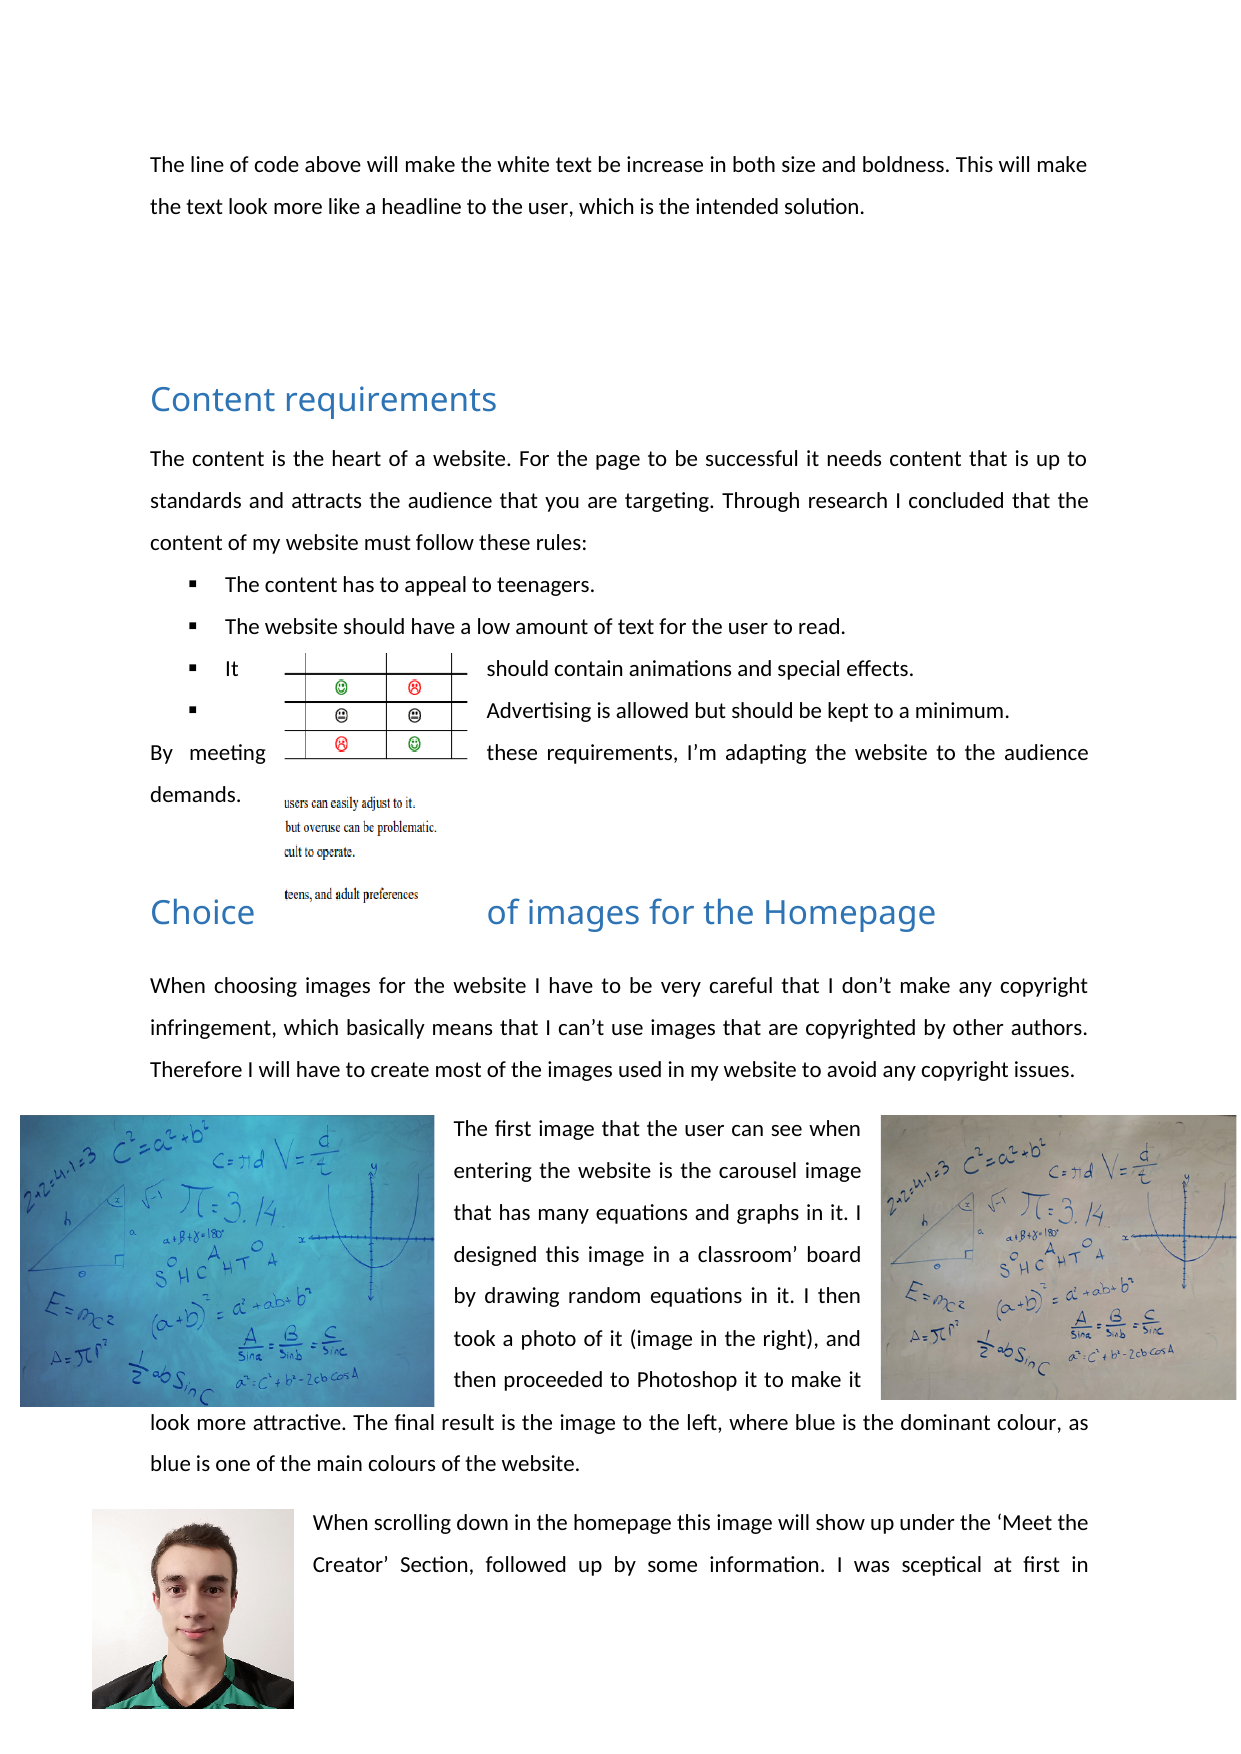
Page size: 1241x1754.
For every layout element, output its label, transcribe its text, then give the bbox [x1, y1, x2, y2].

list The content has to appeal to teenagers. [187, 570, 1090, 598]
text The content is the heart of a website. For the page to be successful it needs content that is up to standards and attracts the audience that you are targeting. Through research I concluded that the content of my website must follow these rules: [150, 444, 1090, 556]
text The line of code above will make the white text be increase in both size and boldness. This will make the text look more like a headline to the user, which is the intended solution. [150, 150, 1090, 220]
picture [284, 653, 469, 907]
picture [880, 1115, 1237, 1400]
picture [18, 1115, 435, 1406]
picture [90, 1509, 294, 1707]
subtitle Content requirements [150, 376, 1090, 422]
list The website should have a low amount of text for the user to read. [187, 612, 1090, 640]
list It should contain animations and special effects. [469, 654, 1090, 682]
list Advertising is allowed but should be kept to a minimum. [469, 696, 1090, 724]
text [150, 1508, 1090, 1578]
subtitle Choice of images for the Homepage [150, 889, 1090, 934]
text When choosing images for the website I have to be very careful that I don’t make any copyright infringement, which basically means that I can’t use images that are copyrighted by other authors. Therefore I will have to create most of the images used in my website to avoid any copyright issues. [150, 971, 1090, 1083]
text By meeting these requirements, I’m adapting the website to the audience demands. [469, 738, 1090, 808]
text The first image that the user can see when entering the website is the carousel image that has many equations and graphs in it. I designed this image in a classroom’ board by drawing random equations in it. I then took a photo of it (image in the right), and then proceeded to Photoshop it to make it look more attractive. The final result is the image to the left, where blue is the dominant colour, as blue is one of the main colours of the website. [150, 1114, 1090, 1478]
text By meeting these requirements, I’m adapting the website to the audience demands. [150, 738, 284, 808]
